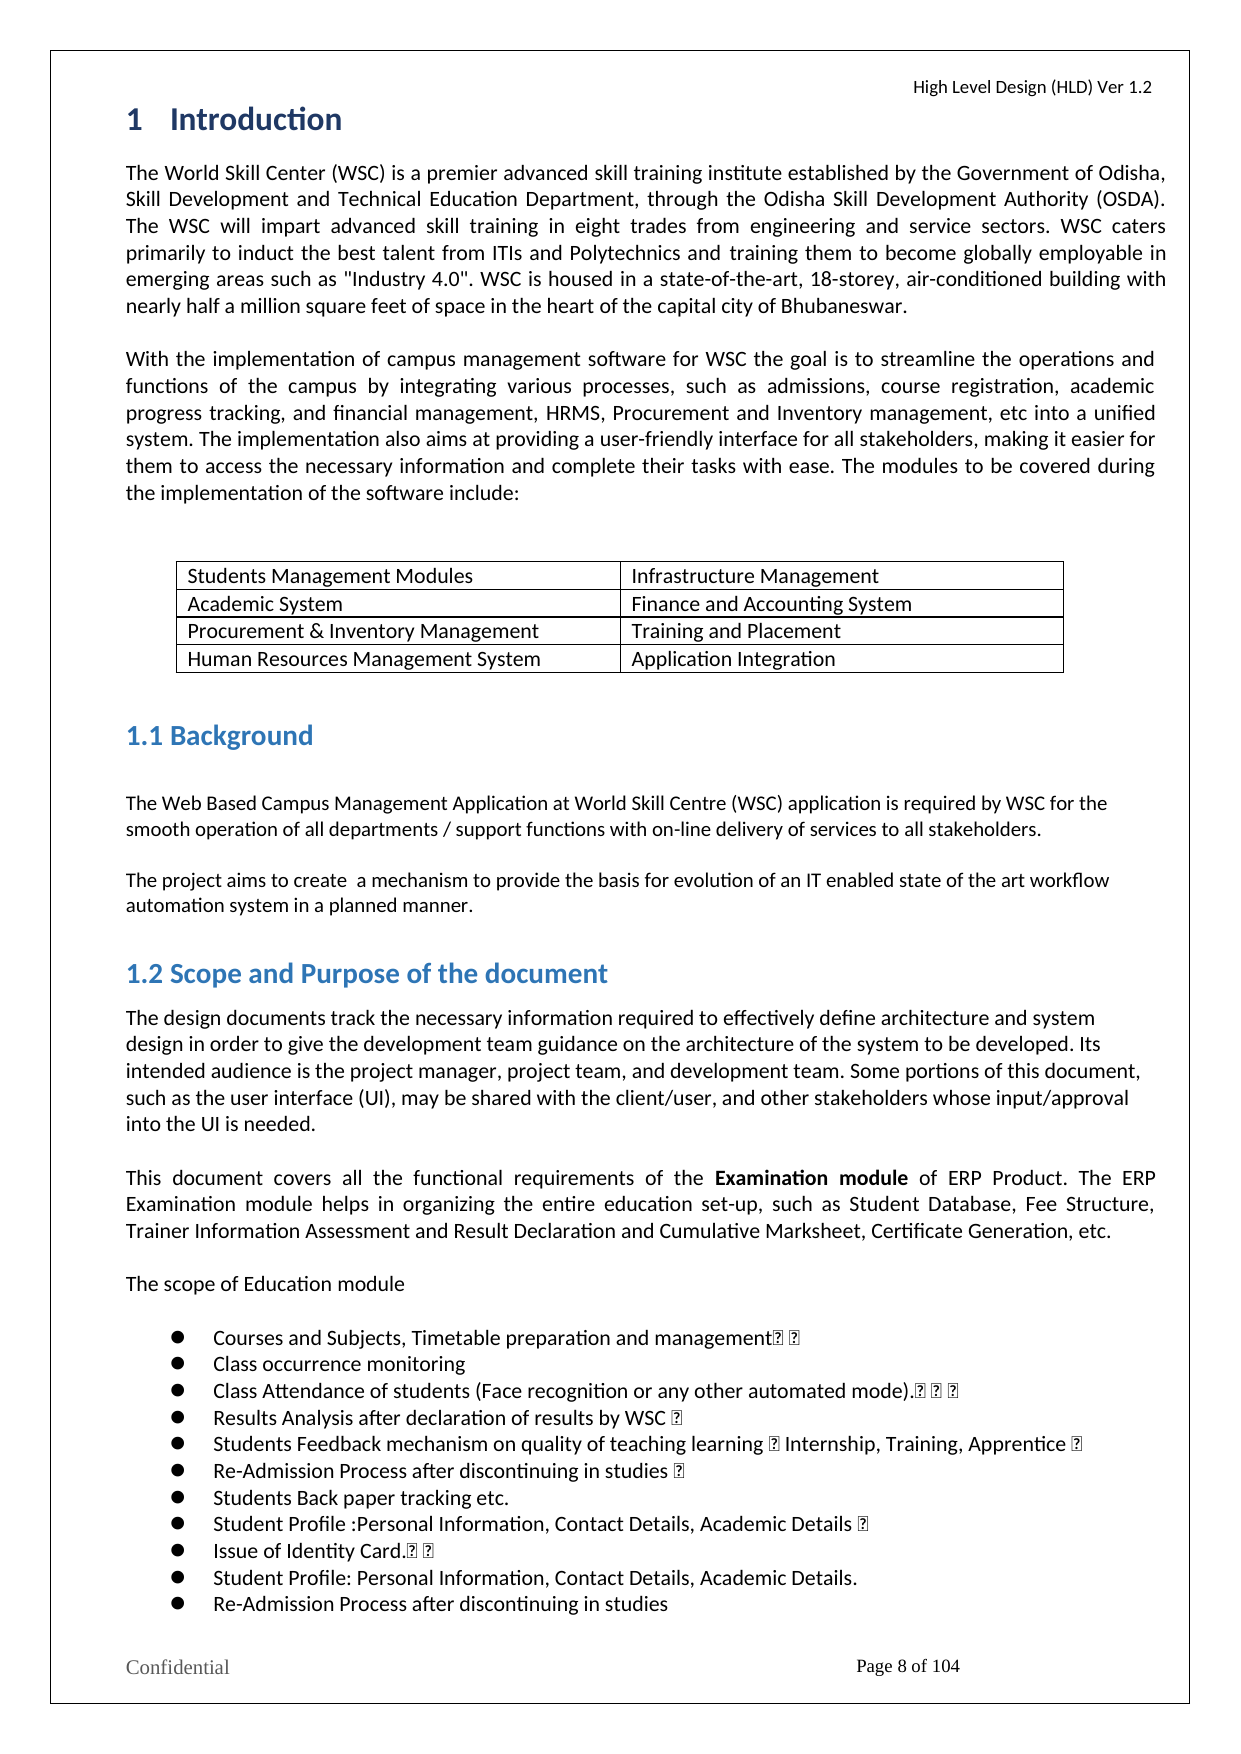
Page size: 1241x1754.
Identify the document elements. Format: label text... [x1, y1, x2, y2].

table_cell Training and Placement [621, 618, 1063, 644]
list Courses and Subjects, Timetable preparation and management  [169, 1324, 1156, 1350]
subtitle Scope and Purpose of the document [126, 956, 1156, 991]
list Class Attendance of students (Face recognition or any other automated mode).   [169, 1377, 1156, 1404]
text With the implementation of campus management software for WSC the goal is to streamline the operations and functions of the campus by integrating various processes, such as admissions, course registration, academic progress tracking, and financial management, HRMS, Procurement and Inventory management, etc into a unified system. The implementation also aims at providing a user-friendly interface for all stakeholders, making it easier for them to access the necessary information and complete their tasks with ease. The modules to be covered during the implementation of the software include: [126, 346, 1156, 506]
subtitle Background [126, 717, 1156, 753]
list Student Profile: Personal Information, Contact Details, Academic Details. [169, 1564, 1156, 1590]
list Students Feedback mechanism on quality of teaching learning  Internship, Training, Apprentice  [169, 1430, 1156, 1457]
table_cell Human Resources Management System [177, 645, 620, 672]
list This document covers all the functional requirements of the Examination module of ERP Product. The ERP Examination module helps in organizing the entire education set-up, such as Student Database, Fee Structure, Trainer Information Assessment and Result Declaration and Cumulative Marksheet, Certificate Generation, etc. [126, 1164, 1156, 1244]
table_cell Application Integration [621, 645, 1063, 672]
text The World Skill Center (WSC) is a premier advanced skill training institute established by the Government of Odisha, Skill Development and Technical Education Department, through the Odisha Skill Development Authority (OSDA). The WSC will impart advanced skill training in eight trades from engineering and service sectors. WSC caters primarily to induct the best talent from ITIs and Polytechnics and training them to become globally employable in emerging areas such as "Industry 4.0". WSC is housed in a state-of-the-art, 18-storey, air-conditioned building with nearly half a million square feet of space in the heart of the capital city of Bhubaneswar. [126, 159, 1167, 319]
subtitle Introduction [126, 98, 1156, 139]
table_header Students Management Modules [177, 562, 620, 589]
table_cell Academic System [177, 590, 620, 616]
list Issue of Identity Card.  [169, 1537, 1156, 1564]
text The design documents track the necessary information required to effectively define architecture and system design in order to give the development team guidance on the architecture of the system to be developed. Its intended audience is the project manager, project team, and development team. Some portions of this document, such as the user interface (UI), may be shared with the client/user, and other stakeholders whose input/approval into the UI is needed. [126, 1004, 1156, 1137]
list Student Profile :Personal Information, Contact Details, Academic Details  [169, 1510, 1156, 1537]
list Results Analysis after declaration of results by WSC  [169, 1404, 1156, 1430]
list Re-Admission Process after discontinuing in studies [169, 1590, 1156, 1617]
text The Web Based Campus Management Application at World Skill Centre (WSC) application is required by WSC for the smooth operation of all departments / support functions with on-line delivery of services to all stakeholders. [126, 791, 1156, 841]
text The project aims to create a mechanism to provide the basis for evolution of an IT enabled state of the art workflow automation system in a planned manner. [126, 867, 1156, 918]
text The scope of Education module [126, 1270, 1156, 1297]
table_cell Finance and Accounting System [621, 590, 1063, 616]
list Re-Admission Process after discontinuing in studies  [169, 1457, 1156, 1484]
list Class occurrence monitoring [169, 1350, 1156, 1377]
table_cell Procurement & Inventory Management [177, 618, 620, 644]
table_header Infrastructure Management [621, 562, 1063, 589]
list Students Back paper tracking etc. [169, 1484, 1156, 1510]
